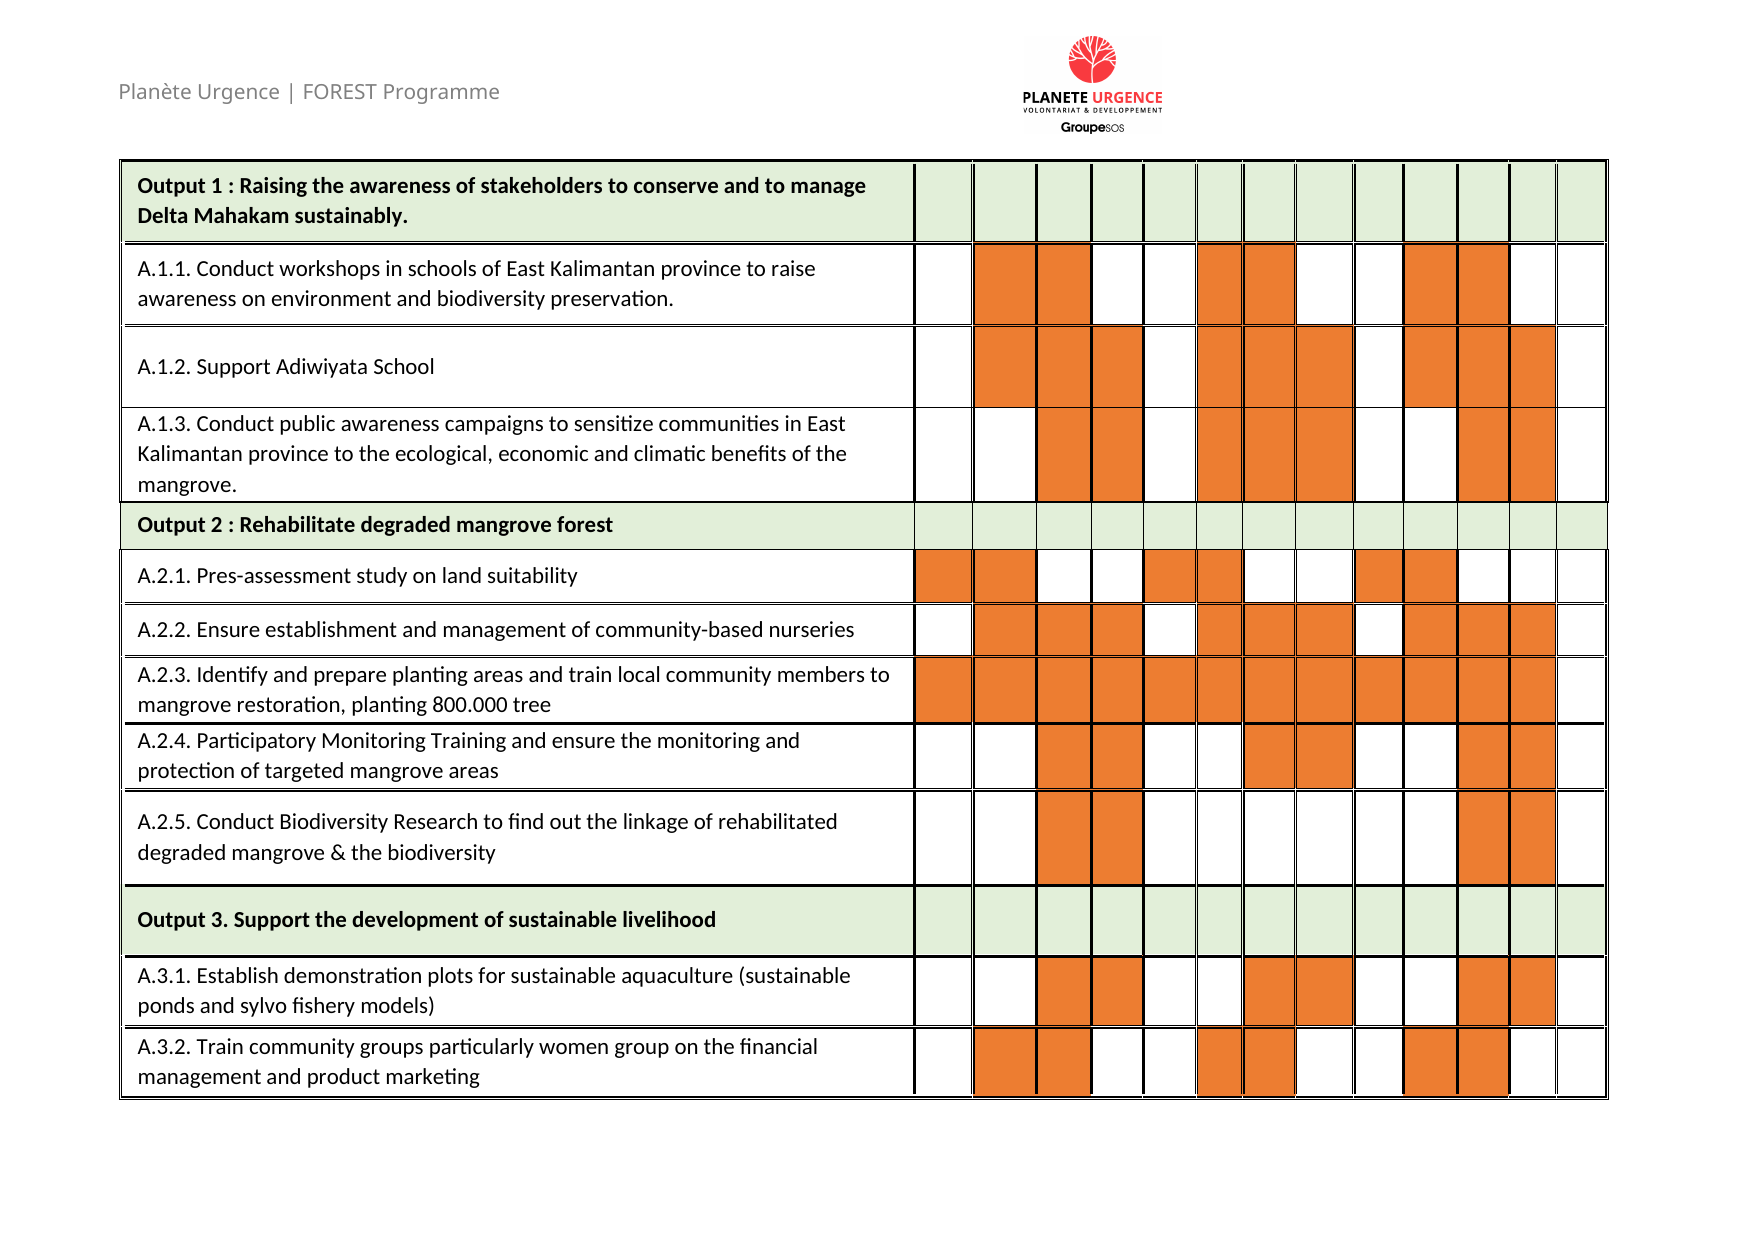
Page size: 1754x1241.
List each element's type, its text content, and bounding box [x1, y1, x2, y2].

table_cell [1405, 887, 1456, 954]
table_cell [1459, 887, 1508, 954]
table_cell [1297, 725, 1352, 788]
table_cell [973, 162, 1036, 241]
table_cell [1297, 245, 1352, 324]
table_cell A.2.4. Participatory Monitoring Training and ensure the monitoring and protection of targeted mangrove areas [122, 722, 913, 788]
table_cell [916, 408, 971, 501]
table_cell [1197, 503, 1242, 549]
table_cell [1038, 605, 1090, 655]
table_cell [916, 327, 971, 407]
table_cell [1243, 161, 1296, 241]
table_cell A.1.1. Conduct workshops in schools of East Kalimantan province to raise awareness on environment and biodiversity preservation. [120, 241, 914, 324]
table_cell [1356, 725, 1402, 788]
table_cell [1093, 327, 1142, 407]
table_cell [1558, 550, 1605, 602]
table_cell A.2.3. Identify and prepare planting areas and train local community members to mangrove restoration, planting 800.000 tree [122, 655, 913, 722]
table_cell [1245, 245, 1294, 324]
table_cell [916, 605, 971, 655]
table_cell [1245, 725, 1294, 788]
table_cell [1405, 245, 1456, 324]
table_cell [1457, 160, 1509, 241]
table_cell A.3.2. Train community groups particularly women group on the financial management and product marketing [120, 1025, 914, 1096]
table_cell [1558, 722, 1605, 788]
table_cell [1356, 245, 1402, 324]
table_cell [1509, 1029, 1556, 1096]
table_cell Output 3. Support the development of sustainable livelihood [122, 884, 913, 954]
table_cell [1356, 958, 1402, 1025]
table_cell [916, 725, 971, 788]
table_cell [1511, 725, 1555, 788]
table_cell [1198, 605, 1241, 655]
table_cell [1093, 792, 1142, 884]
table_cell [1245, 792, 1294, 884]
table_cell [1145, 887, 1195, 954]
table_cell [1511, 658, 1555, 722]
table_cell [975, 658, 1035, 722]
table_cell [975, 605, 1035, 655]
table_cell [1405, 792, 1456, 884]
table_cell [1038, 550, 1090, 602]
table_cell A.2.1. Pres-assessment study on land suitability [122, 550, 913, 602]
table_cell [1458, 503, 1509, 549]
table_cell [1511, 550, 1555, 602]
table_cell [916, 792, 971, 884]
table_cell [1405, 658, 1456, 722]
table_cell [1296, 503, 1353, 549]
table_cell [1297, 327, 1352, 407]
table_cell [1037, 503, 1091, 549]
table_cell [1145, 725, 1195, 788]
table_cell [975, 245, 1035, 324]
table_cell [1198, 725, 1241, 788]
table_cell [1354, 1029, 1403, 1096]
table_cell [975, 327, 1035, 407]
table_cell [916, 550, 971, 602]
table_cell [1092, 503, 1143, 549]
table_cell [1511, 408, 1555, 501]
table_cell [1558, 602, 1606, 655]
table_cell [1405, 327, 1456, 407]
table_cell [1093, 408, 1142, 501]
table_cell [1558, 884, 1605, 954]
table_cell [1558, 408, 1605, 501]
table_cell [1404, 503, 1457, 549]
table_cell [1198, 792, 1241, 884]
table_cell [1356, 605, 1402, 655]
table_cell [975, 725, 1035, 788]
table_cell [1356, 550, 1402, 602]
table_cell Output 1 : Raising the awareness of stakeholders to conserve and to manage Delta Mahakam sustainably. [122, 162, 914, 241]
table_cell [973, 1029, 1036, 1096]
table_cell [1297, 550, 1352, 602]
table_cell [916, 887, 971, 954]
table_cell [914, 1025, 973, 1096]
table_cell [975, 408, 1035, 501]
table_cell [1405, 958, 1456, 1025]
table_cell [1038, 408, 1090, 501]
table_cell [1556, 1025, 1607, 1096]
table_cell A.3.1. Establish demonstration plots for sustainable aquaculture (sustainable ponds and sylvo fishery models) [120, 955, 913, 1025]
table_cell [1038, 245, 1090, 324]
table_cell [973, 503, 1036, 549]
table_cell [1198, 408, 1241, 501]
table_cell [1145, 792, 1195, 884]
table_cell [1144, 503, 1196, 549]
table_cell [1093, 245, 1142, 324]
table_cell [1245, 605, 1294, 655]
table_cell [1459, 605, 1508, 655]
table_cell [915, 503, 972, 549]
table_cell [916, 958, 971, 1025]
table_cell A.2.2. Ensure establishment and management of community-based nurseries [122, 602, 913, 655]
table_cell [1356, 658, 1402, 722]
table_cell [1093, 605, 1142, 655]
table_cell [1459, 408, 1508, 501]
table_cell [975, 887, 1035, 954]
table_cell [1509, 162, 1556, 241]
table_cell [1243, 1028, 1296, 1096]
table_cell [1093, 550, 1142, 602]
table_cell [1356, 327, 1402, 407]
table_cell [1197, 1025, 1243, 1096]
table_cell [1145, 408, 1195, 501]
table_cell [1091, 1029, 1143, 1096]
table_cell [1558, 955, 1607, 1025]
table_cell [1511, 245, 1555, 324]
table_cell [1245, 550, 1294, 602]
table_cell [1459, 958, 1508, 1025]
table_cell [1511, 887, 1555, 954]
table_cell [1243, 503, 1295, 549]
table_cell [1145, 958, 1195, 1025]
table_cell [1356, 792, 1402, 884]
table_cell [1197, 160, 1243, 241]
table_cell [1038, 658, 1090, 722]
table_cell A.2.5. Conduct Biodiversity Research to find out the linkage of rehabilitated degraded mangrove & the biodiversity [120, 788, 914, 884]
table_cell [1405, 408, 1456, 501]
table_cell [1038, 725, 1090, 788]
table_cell [1038, 792, 1090, 884]
table_cell [1038, 958, 1090, 1025]
table_cell A.1.2. Support Adiwiyata School [122, 324, 913, 407]
table_cell [1296, 1025, 1354, 1096]
table_cell [1459, 550, 1508, 602]
table_cell [1511, 327, 1555, 407]
table_cell [1245, 887, 1294, 954]
table_cell Output 2 : Rehabilitate degraded mangrove forest [121, 503, 914, 549]
table_cell [1245, 958, 1294, 1025]
table_cell [1198, 958, 1241, 1025]
table_cell [1297, 792, 1352, 884]
table_cell [1245, 408, 1294, 501]
table_cell [975, 550, 1035, 602]
table_cell [1297, 408, 1352, 501]
table_cell [1297, 887, 1352, 954]
table_cell [1457, 1029, 1509, 1096]
table_cell [1558, 655, 1606, 722]
table_cell [1459, 327, 1508, 407]
table_cell [1143, 161, 1197, 241]
table_cell [1356, 887, 1402, 954]
table_cell [1198, 887, 1241, 954]
table_cell [1459, 658, 1508, 722]
table_cell [1296, 160, 1354, 241]
table_cell [1198, 658, 1241, 722]
table_cell [1510, 503, 1556, 549]
table_cell [1198, 550, 1241, 602]
table_cell [1405, 725, 1456, 788]
table_cell [1459, 245, 1508, 324]
table_cell [1093, 958, 1142, 1025]
table_cell [975, 958, 1035, 1025]
table_cell [916, 245, 971, 324]
table_cell [1198, 327, 1241, 407]
table_cell [1145, 550, 1195, 602]
table_cell [1145, 245, 1195, 324]
table_cell [1405, 605, 1456, 655]
table_cell [1091, 160, 1143, 241]
table_cell [1405, 550, 1456, 602]
table_cell [1093, 887, 1142, 954]
table_cell [1511, 605, 1555, 655]
table_cell [1145, 605, 1195, 655]
table_cell [1297, 958, 1352, 1025]
table_cell [1093, 725, 1142, 788]
table_cell [1354, 162, 1403, 241]
table_cell [1297, 605, 1352, 655]
table_cell [1145, 658, 1195, 722]
table_cell [1511, 792, 1555, 884]
table_cell [1354, 503, 1403, 549]
table_cell [1038, 327, 1090, 407]
table_cell [1297, 658, 1352, 722]
table_cell [1245, 658, 1294, 722]
table_cell [1356, 408, 1402, 501]
table_cell [1459, 725, 1508, 788]
table_cell [1511, 958, 1555, 1025]
table_cell [1459, 792, 1508, 884]
table_cell [1403, 162, 1457, 241]
table_cell [1556, 788, 1607, 884]
table_cell [1038, 887, 1090, 954]
table_cell [1558, 324, 1606, 407]
table_cell [914, 160, 973, 241]
table_cell [1036, 162, 1091, 241]
table_cell [1198, 245, 1241, 324]
picture [1023, 36, 1162, 134]
table_cell A.1.3. Conduct public awareness campaigns to sensitize communities in East Kalimantan province to the ecological, economic and climatic benefits of the mangrove. [122, 408, 913, 501]
table_cell [1145, 327, 1195, 407]
table_cell [916, 658, 971, 722]
table_cell [1036, 1029, 1091, 1096]
table_cell [1245, 327, 1294, 407]
table_cell [1556, 161, 1605, 241]
table_cell [1093, 658, 1142, 722]
table_cell [1403, 1029, 1457, 1096]
table_cell [1143, 1028, 1197, 1096]
table_cell [1556, 241, 1607, 324]
table_cell [1557, 503, 1607, 549]
table_cell [975, 792, 1035, 884]
